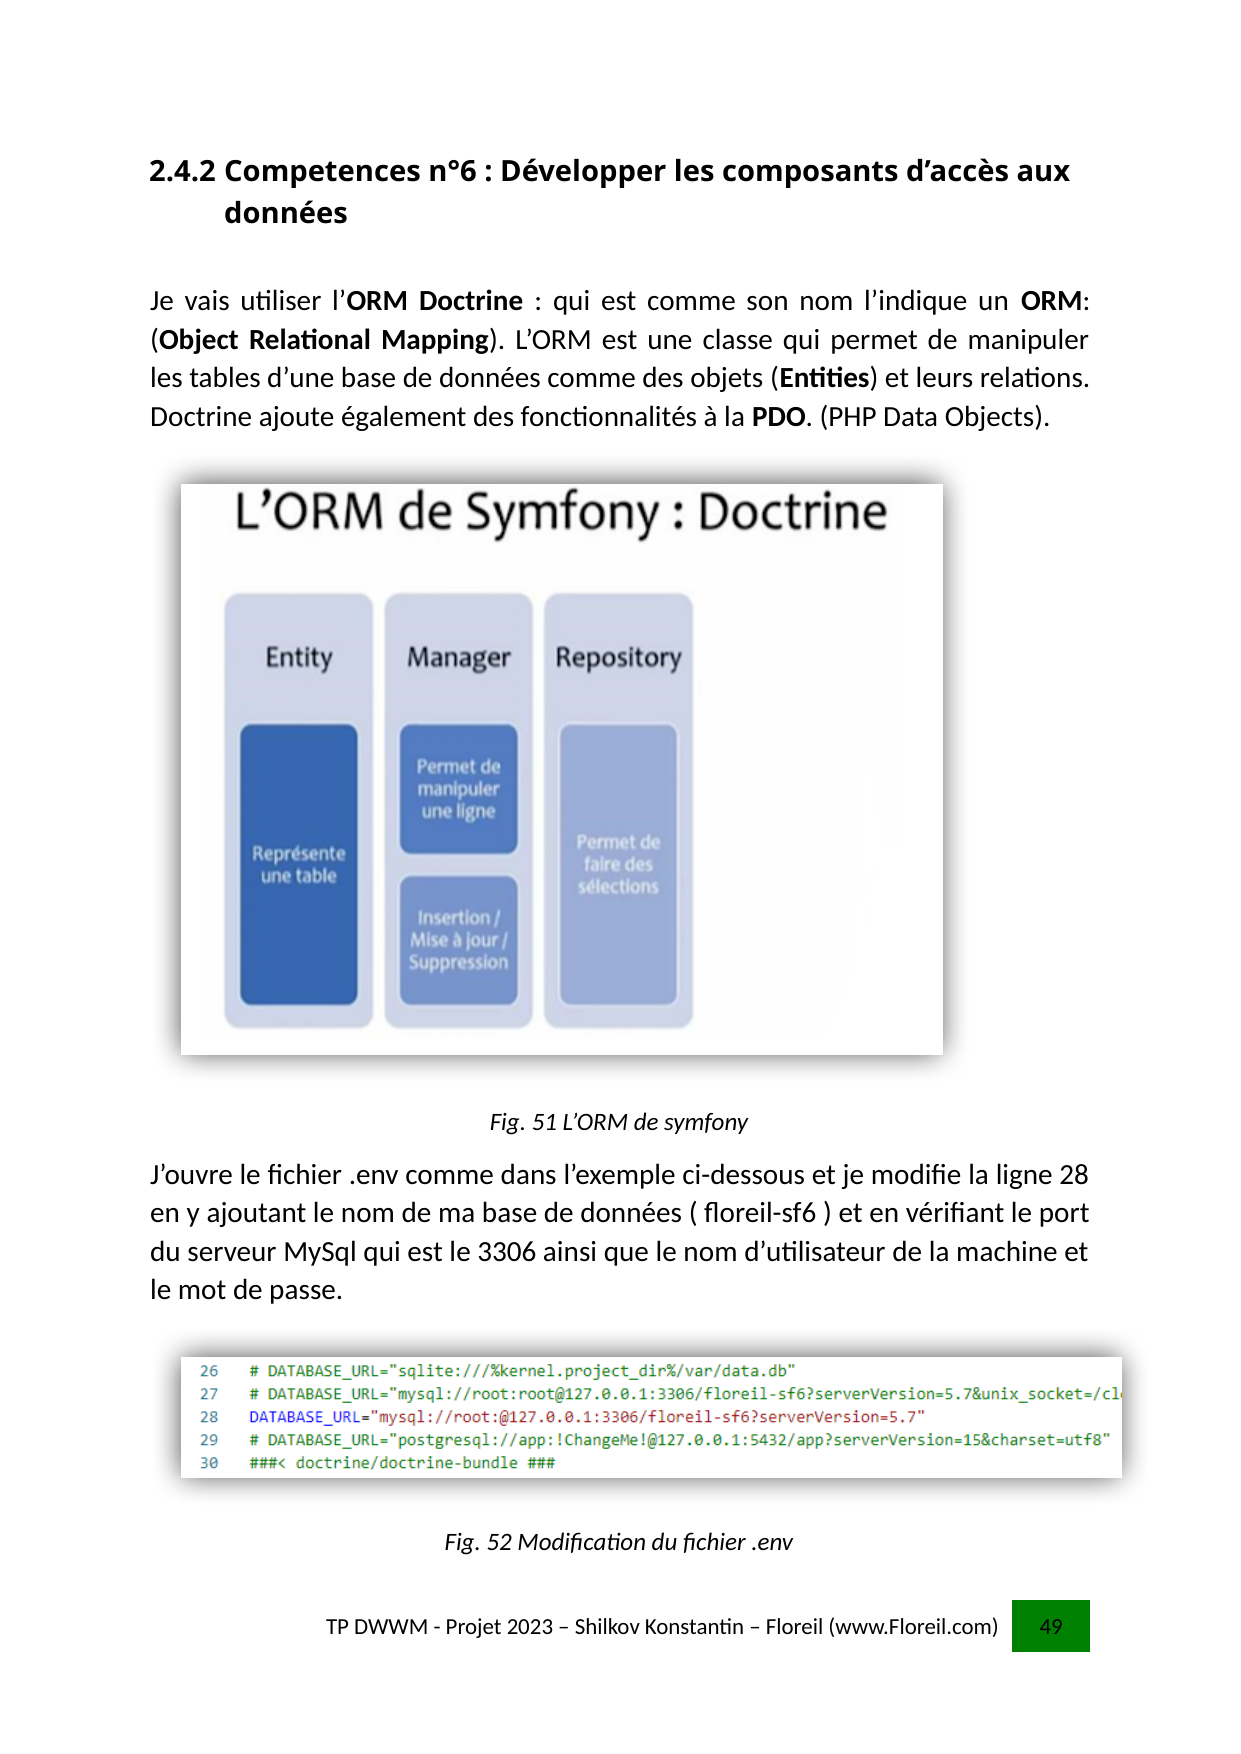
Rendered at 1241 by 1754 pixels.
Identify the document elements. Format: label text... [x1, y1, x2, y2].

text Fig. 51 L’ORM de symfony [150, 1106, 1090, 1137]
picture [181, 484, 943, 1055]
picture [181, 1357, 1122, 1478]
text Je vais utiliser l’ORM Doctrine : qui est comme son nom l’indique un ORM: (Object Relational Mapping). L’ORM est une classe qui permet de manipuler les tables d’une base de données comme des objets (Entities) et leurs relations. Doctrine ajoute également des fonctionnalités à la PDO. (PHP Data Objects). [150, 282, 1090, 433]
subtitle Competences n°6 : Développer les composants d’accès aux données [149, 150, 1090, 232]
text Fig. 52 Modification du fichier .env [150, 1526, 1090, 1557]
text J’ouvre le fichier .env comme dans l’exemple ci-dessous et je modifie la ligne 28 en y ajoutant le nom de ma base de données ( floreil-sf6 ) et en vérifiant le port du serveur MySql qui est le 3306 ainsi que le nom d’utilisateur de la machine et le mot de passe. [150, 1156, 1090, 1307]
